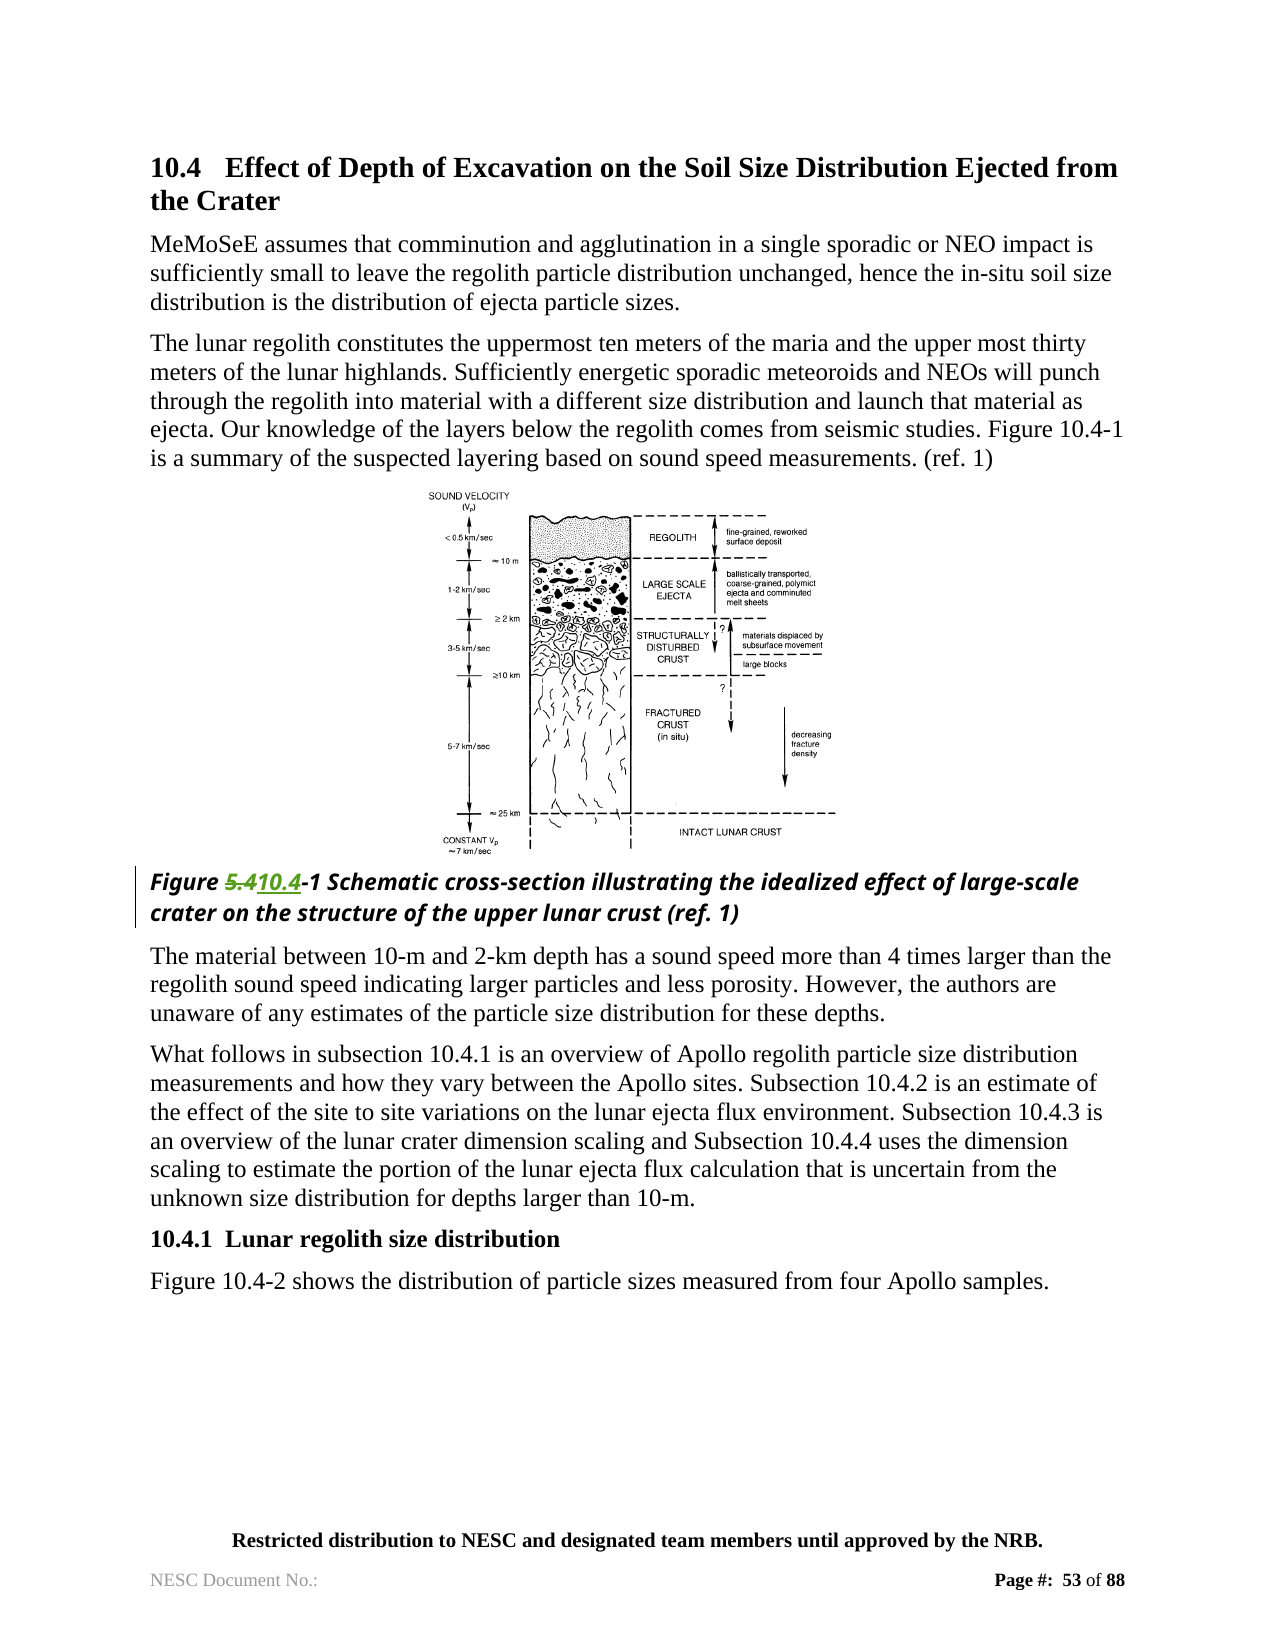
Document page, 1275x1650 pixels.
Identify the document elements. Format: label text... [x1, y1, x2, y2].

subtitle 10.4.1 Lunar regolith size distribution [150, 1224, 1125, 1253]
text Figure -1 Schematic cross-section illustrating the idealized effect of large-scale crater on the structure of the upper lunar crust (ref. 1) [150, 866, 1125, 928]
subtitle 10.4 Effect of Depth of Excavation on the Soil Size Distribution Ejected from the Crater [150, 150, 1125, 217]
text MeMoSeE assumes that comminution and agglutination in a single sporadic or NEO impact is sufficiently small to leave the regolith particle distribution unchanged, hence the in-situ soil size distribution is the distribution of ejecta particle sizes. [150, 229, 1125, 316]
text The material between 10-m and 2-km depth has a sound speed more than 4 times larger than the regolith sound speed indicating larger particles and less porosity. However, the authors are unaware of any estimates of the particle size distribution for these depths. [150, 941, 1125, 1027]
text What follows in subsection 10.4.1 is an overview of Apollo regolith particle size distribution measurements and how they vary between the Apollo sites. Subsection 10.4.2 is an estimate of the effect of the site to site variations on the lunar ejecta flux environment. Subsection 10.4.3 is an overview of the lunar crater dimension scaling and Subsection 10.4.4 uses the dimension scaling to estimate the portion of the lunar ejecta flux calculation that is uncertain from the unknown size distribution for depths larger than 10-m. [150, 1039, 1125, 1212]
text Figure 10.4-2 shows the distribution of particle sizes measured from four Apollo samples. [150, 1266, 1125, 1294]
picture [412, 484, 863, 860]
text The lunar regolith constitutes the uppermost ten meters of the maria and the upper most thirty meters of the lunar highlands. Sufficiently energetic sporadic meteoroids and NEOs will punch through the regolith into material with a different size distribution and launch that material as ejecta. Our knowledge of the layers below the regolith comes from seismic studies. Figure 10.4-1 is a summary of the suspected layering based on sound speed measurements. (ref. 1) [150, 328, 1125, 472]
